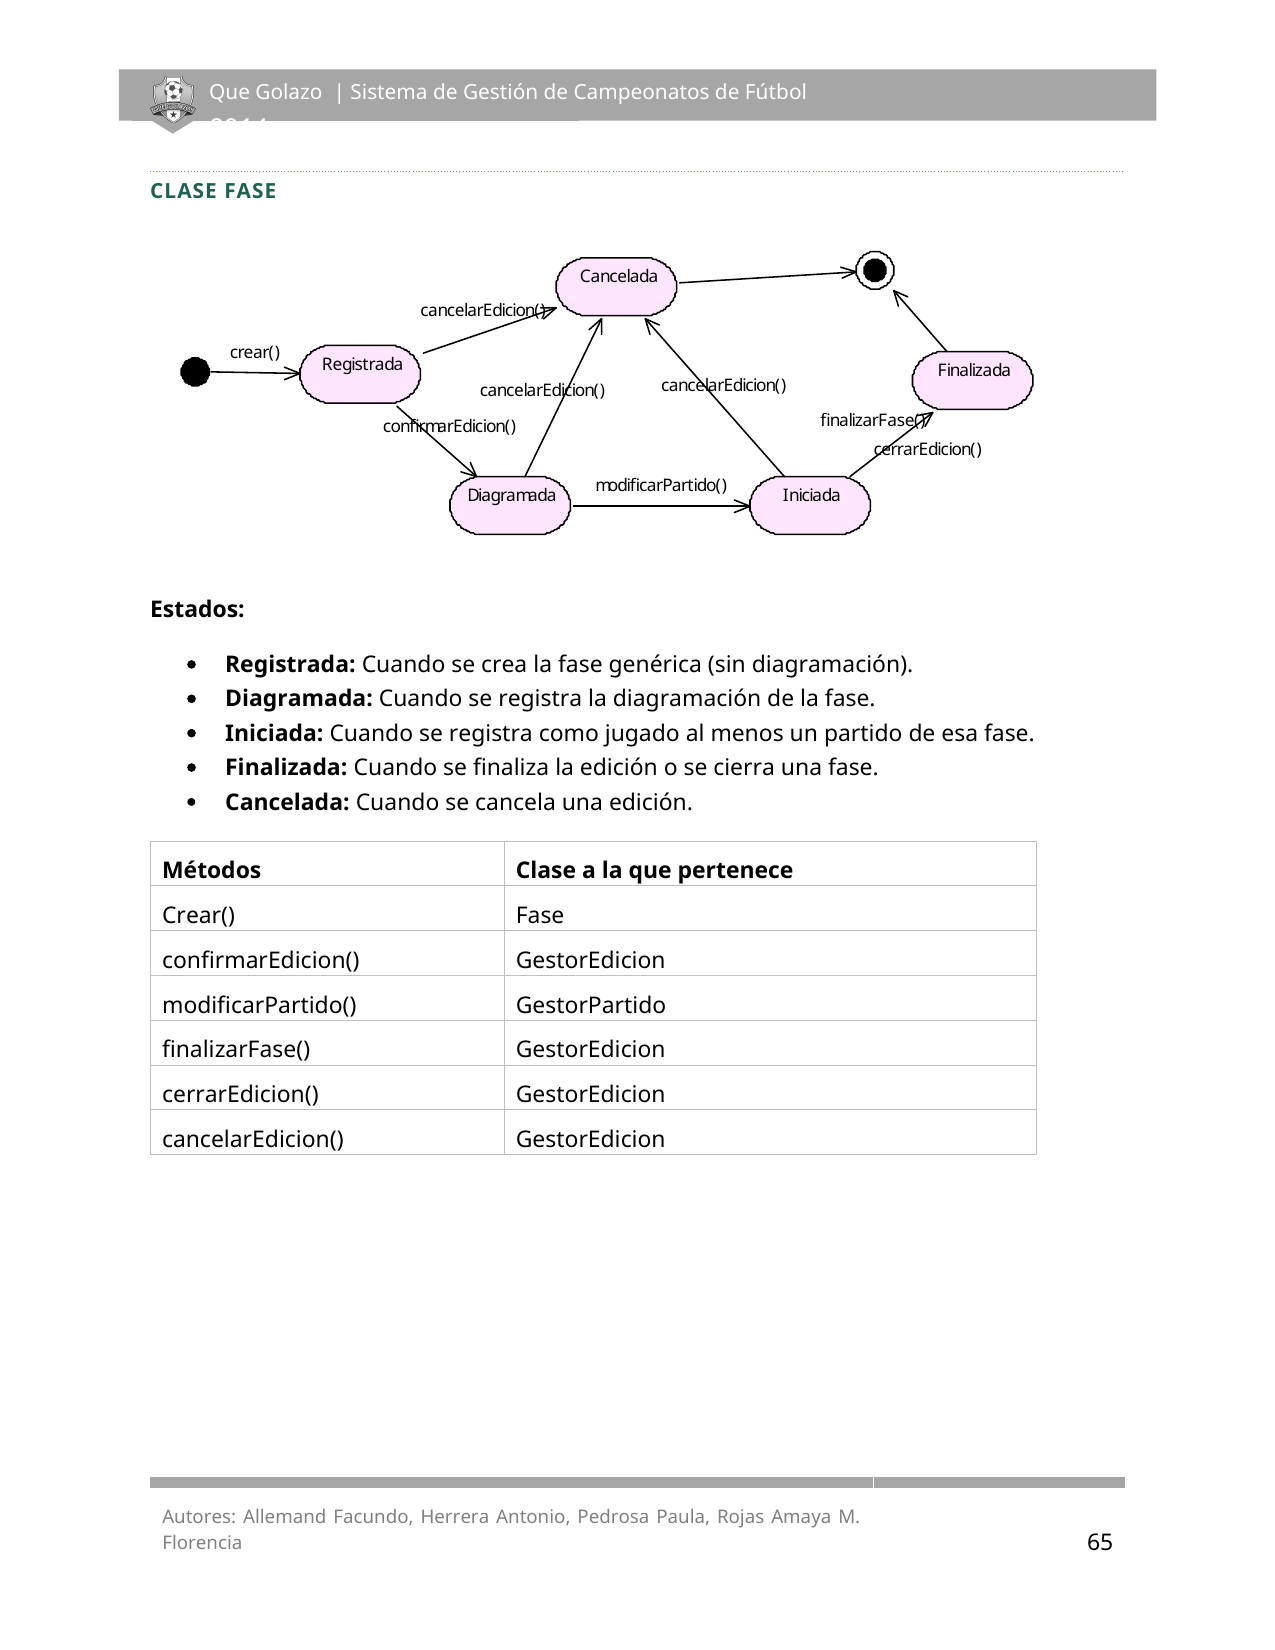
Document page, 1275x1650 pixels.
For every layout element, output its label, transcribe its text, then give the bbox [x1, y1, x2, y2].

text Estados: [150, 593, 1125, 624]
table_cell GestorEdicion [505, 1021, 1036, 1064]
table_cell cerrarEdicion() [151, 1066, 504, 1109]
table_header Clase a la que pertenece [505, 842, 1036, 885]
table_cell GestorPartido [505, 976, 1036, 1020]
table_cell cancelarEdicion() [151, 1110, 504, 1154]
table_cell Crear() [151, 886, 504, 930]
table_cell GestorEdicion [505, 1110, 1036, 1154]
table_cell Fase [505, 886, 1036, 930]
table_cell GestorEdicion [505, 1066, 1036, 1109]
subtitle Clase Fase [150, 171, 1125, 205]
list Registrada: Cuando se crea la fase genérica (sin diagramación). [187, 648, 1125, 679]
table_cell confirmarEdicion() [151, 931, 504, 975]
list Diagramada: Cuando se registra la diagramación de la fase. [187, 682, 1125, 713]
list Finalizada: Cuando se finaliza la edición o se cierra una fase. [187, 751, 1125, 782]
table_header Métodos [151, 842, 504, 885]
list Iniciada: Cuando se registra como jugado al menos un partido de esa fase. [187, 717, 1125, 748]
table_cell modificarPartido() [151, 976, 504, 1020]
table_cell GestorEdicion [505, 931, 1036, 975]
list Cancelada: Cuando se cancela una edición. [187, 785, 1125, 817]
table_cell finalizarFase() [151, 1021, 504, 1064]
